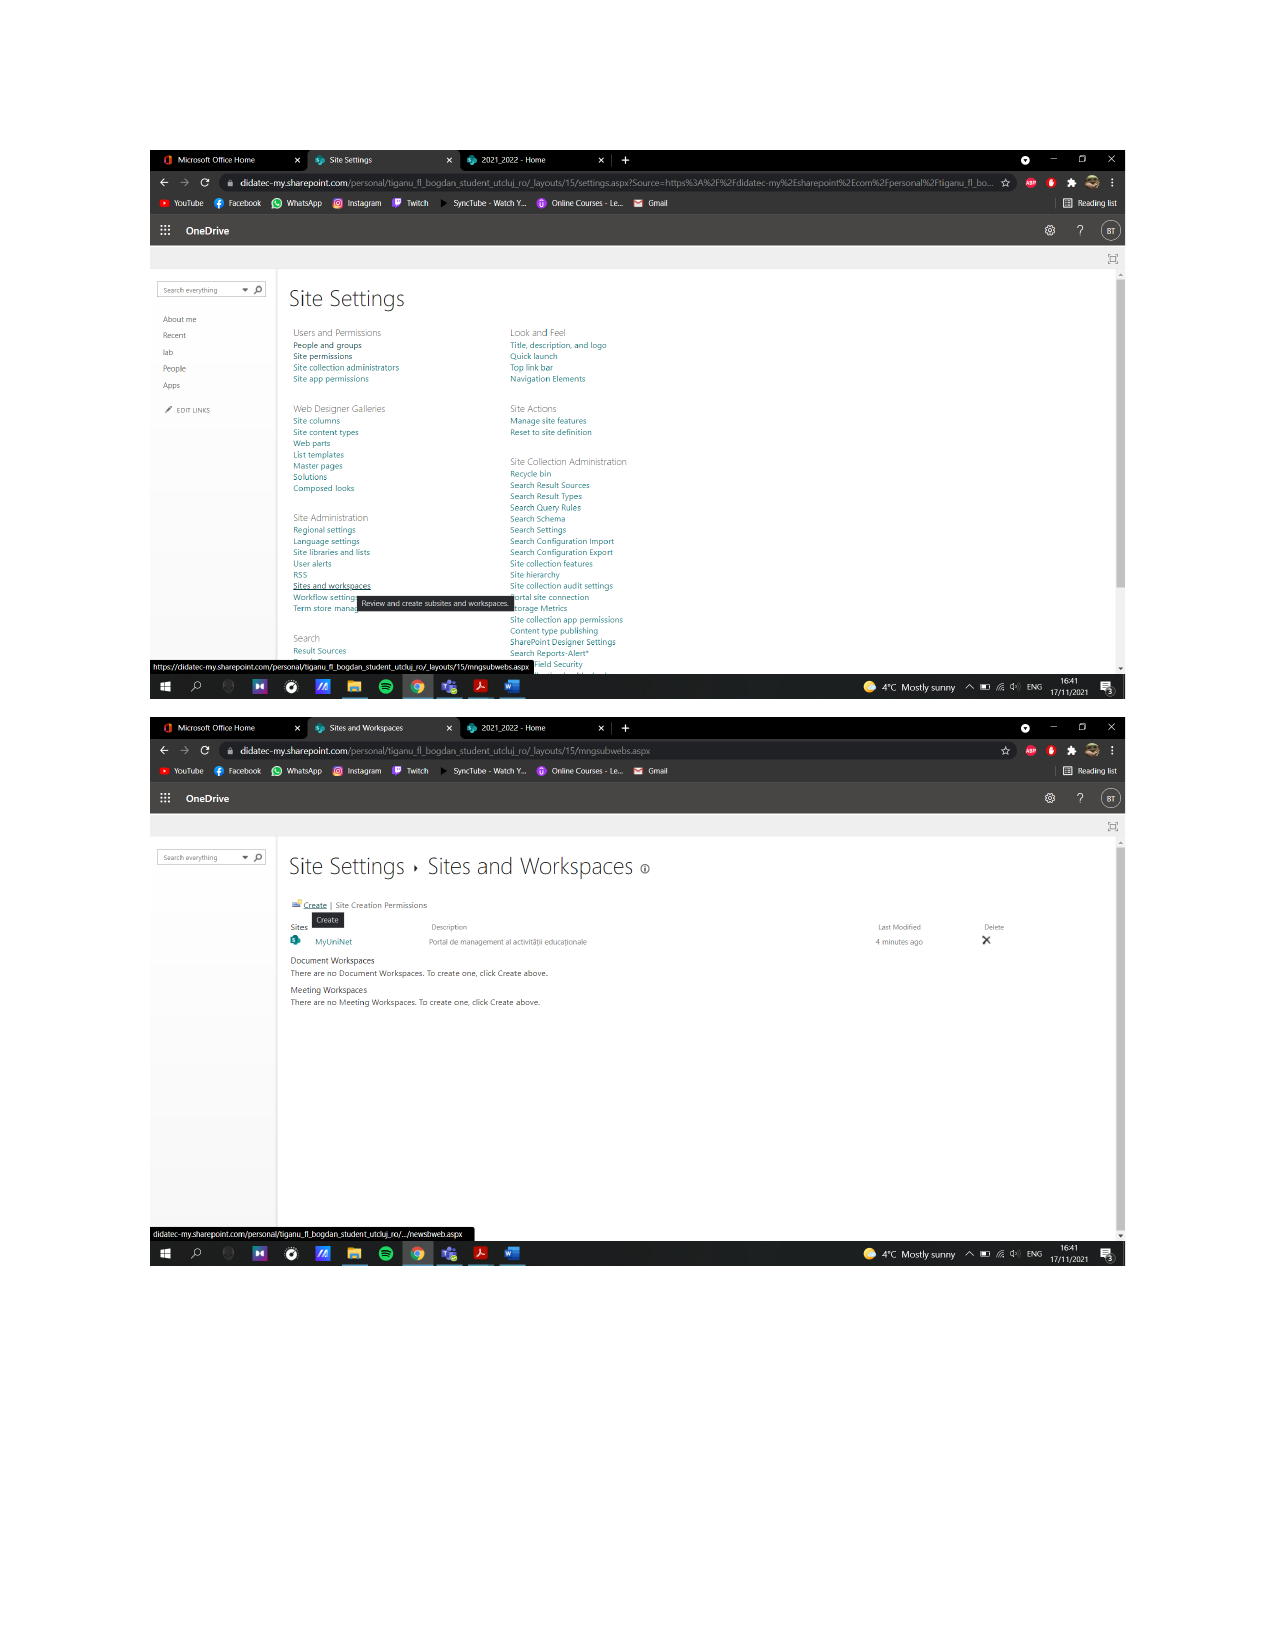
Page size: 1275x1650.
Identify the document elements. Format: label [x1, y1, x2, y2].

picture [150, 717, 1125, 1266]
picture [150, 150, 1125, 699]
